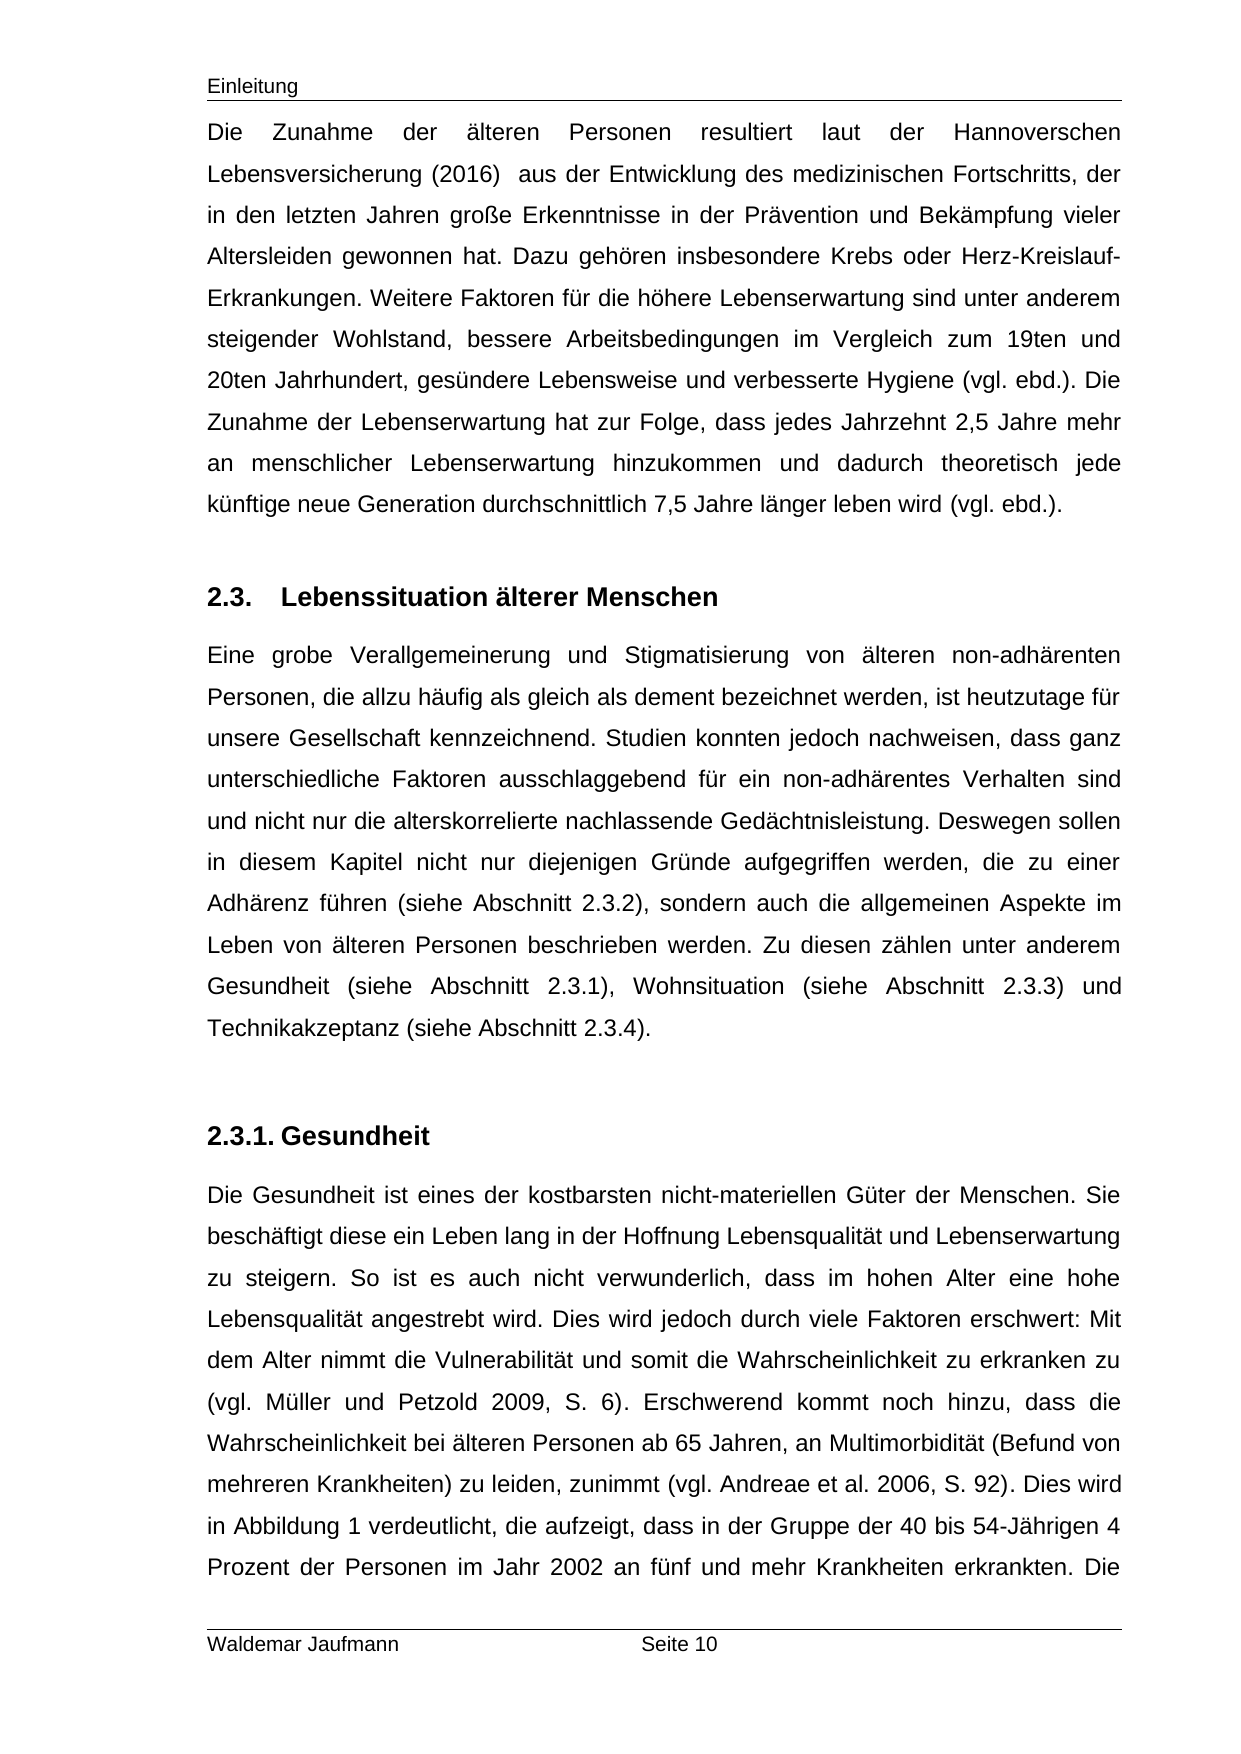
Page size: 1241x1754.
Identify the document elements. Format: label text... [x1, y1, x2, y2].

text Die Zunahme der älteren Personen resultiert laut der Hannoverschen Lebensversicherung (2016) aus der Entwicklung des medizinischen Fortschritts, der in den letzten Jahren große Erkenntnisse in der Prävention und Bekämpfung vieler Altersleiden gewonnen hat. Dazu gehören insbesondere Krebs oder Herz-Kreislauf-Erkrankungen. Weitere Faktoren für die höhere Lebenserwartung sind unter anderem steigender Wohlstand, bessere Arbeitsbedingungen im Vergleich zum 19ten und 20ten Jahrhundert, gesündere Lebensweise und verbesserte Hygiene (vgl. ebd.). Die Zunahme der Lebenserwartung hat zur Folge, dass jedes Jahrzehnt 2,5 Jahre mehr an menschlicher Lebenserwartung hinzukommen und dadurch theoretisch jede künftige neue Generation durchschnittlich 7,5 Jahre länger leben wird (vgl. ebd.). [207, 118, 1122, 518]
text Eine grobe Verallgemeinerung und Stigmatisierung von älteren non-adhärenten Personen, die allzu häufig als gleich als dement bezeichnet werden, ist heutzutage für unsere Gesellschaft kennzeichnend. Studien konnten jedoch nachweisen, dass ganz unterschiedliche Faktoren ausschlaggebend für ein non-adhärentes Verhalten sind und nicht nur die alterskorrelierte nachlassende Gedächtnisleistung. Deswegen sollen in diesem Kapitel nicht nur diejenigen Gründe aufgegriffen werden, die zu einer Adhärenz führen (siehe Abschnitt 2.3.2), sondern auch die allgemeinen Aspekte im Leben von älteren Personen beschrieben werden. Zu diesen zählen unter anderem Gesundheit (siehe Abschnitt 2.3.1), Wohnsituation (siehe Abschnitt 2.3.3) und Technikakzeptanz (siehe Abschnitt 2.3.4). [207, 641, 1122, 1041]
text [207, 1181, 1122, 1581]
subtitle Gesundheit [207, 1119, 1122, 1152]
subtitle Lebenssituation älterer Menschen [207, 581, 1122, 612]
